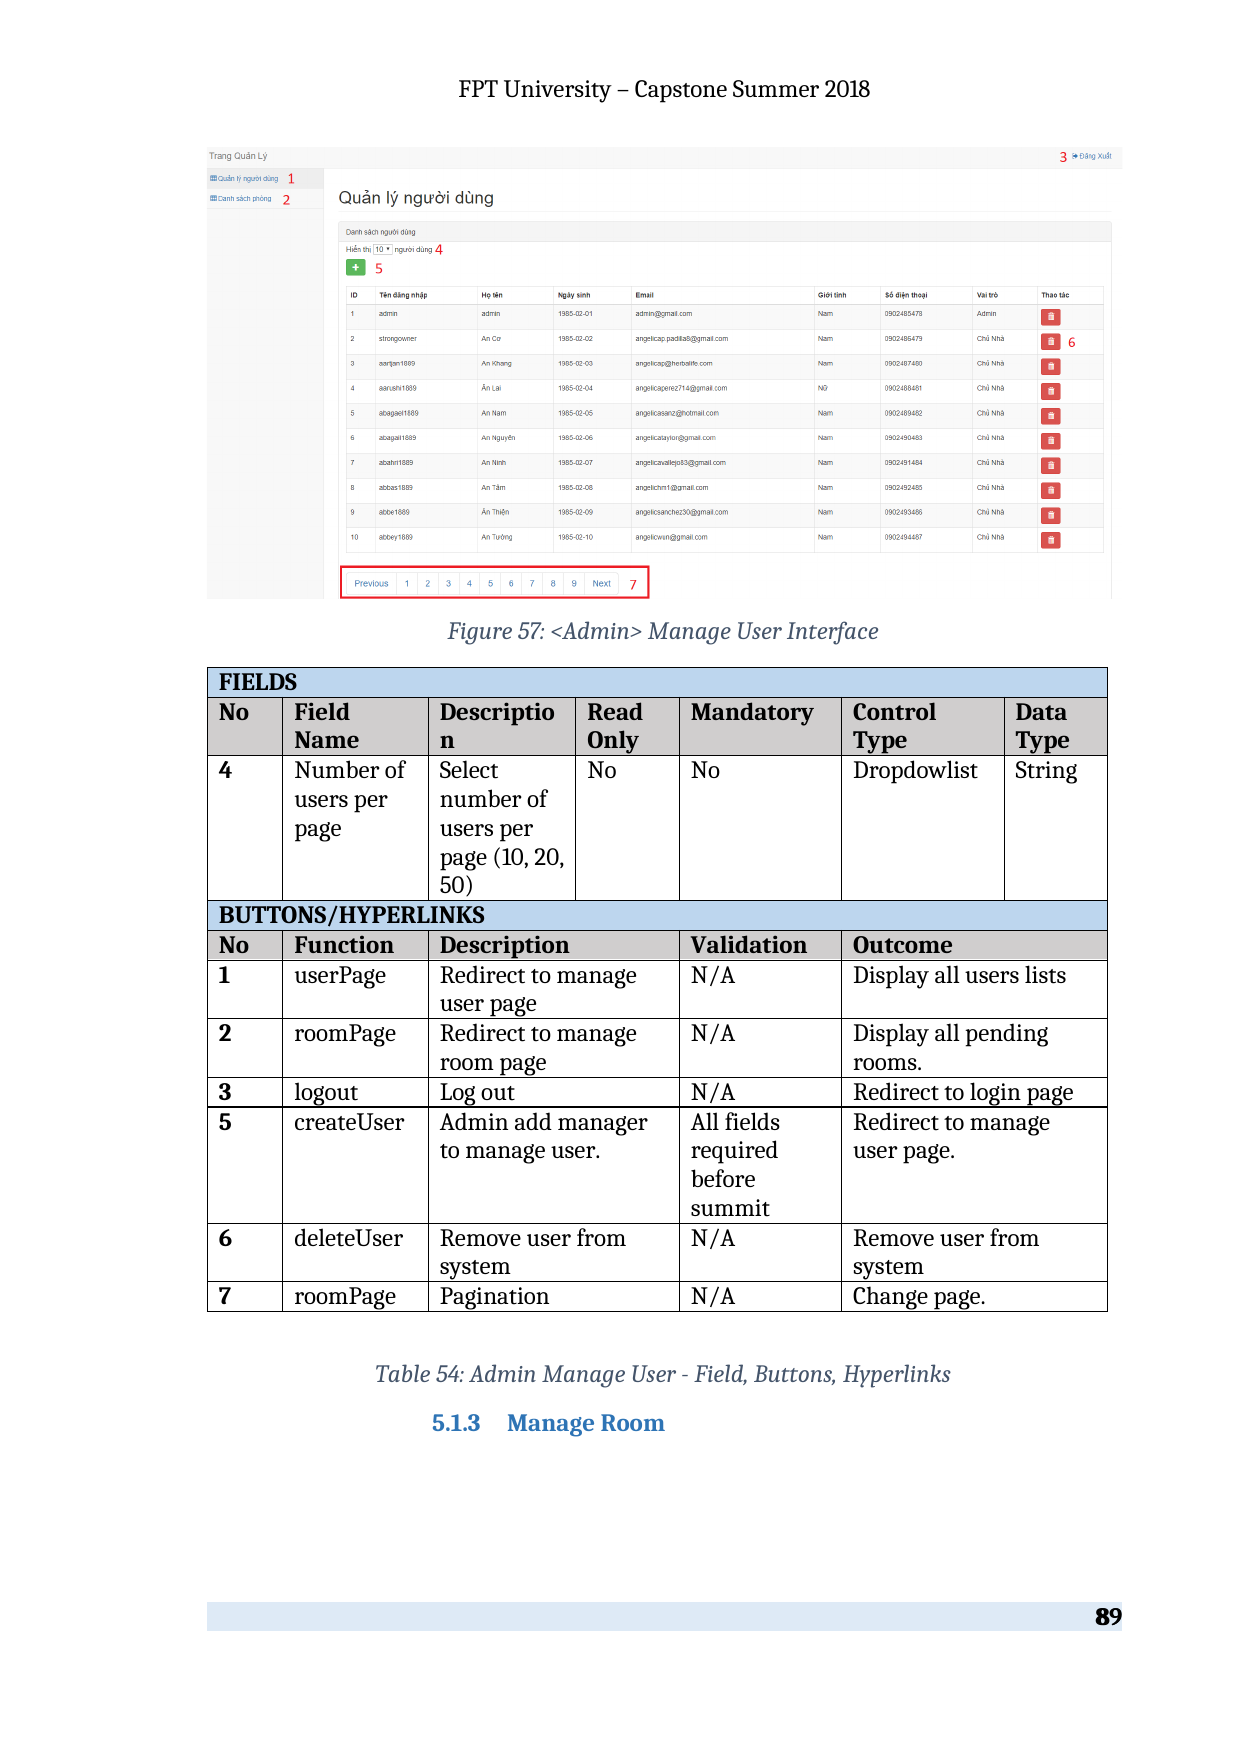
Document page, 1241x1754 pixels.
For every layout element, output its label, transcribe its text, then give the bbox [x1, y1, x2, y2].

table_cell Data Type [1005, 698, 1107, 755]
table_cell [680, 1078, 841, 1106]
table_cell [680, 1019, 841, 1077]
table_cell String [1005, 756, 1107, 900]
table_cell No [680, 756, 841, 900]
table_cell Function [283, 931, 428, 959]
table_cell 1 [208, 961, 282, 1018]
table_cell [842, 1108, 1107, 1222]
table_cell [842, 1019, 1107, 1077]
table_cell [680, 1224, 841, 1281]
table_cell Dropdowlist [842, 756, 1004, 900]
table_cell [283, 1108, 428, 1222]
table_cell Read Only [576, 698, 679, 755]
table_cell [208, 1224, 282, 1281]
table_cell userPage [283, 961, 428, 1018]
table_cell BUTTONS/HYPERLINKS [208, 901, 1107, 930]
text Figure 57: <Admin> Manage User Interface [207, 617, 1122, 646]
table_cell 2 [208, 1019, 282, 1077]
table_cell Outcome [842, 931, 1107, 959]
table_cell Control Type [842, 698, 1004, 755]
table_cell Description [429, 698, 575, 755]
table_cell Validation [680, 931, 841, 959]
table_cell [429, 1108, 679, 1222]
table_header FIELDS [208, 668, 1107, 697]
table_cell Number of users per page [283, 756, 428, 900]
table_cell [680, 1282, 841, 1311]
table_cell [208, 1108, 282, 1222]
picture [206, 147, 1123, 599]
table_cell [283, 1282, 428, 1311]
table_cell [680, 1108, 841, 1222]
table_cell Mandatory [680, 698, 841, 755]
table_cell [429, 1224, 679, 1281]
table_cell Redirect to manage user page [429, 961, 679, 1018]
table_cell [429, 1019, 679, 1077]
table_cell No [576, 756, 679, 900]
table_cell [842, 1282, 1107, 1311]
table_cell No [208, 698, 282, 755]
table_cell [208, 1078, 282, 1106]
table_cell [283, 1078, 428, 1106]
table_cell Field Name [283, 698, 428, 755]
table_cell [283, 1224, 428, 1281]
table_cell Select number of users per page (10, 20, 50) [429, 756, 575, 900]
text Table 54: Admin Manage User - Field, Buttons, Hyperlinks [207, 1359, 1122, 1388]
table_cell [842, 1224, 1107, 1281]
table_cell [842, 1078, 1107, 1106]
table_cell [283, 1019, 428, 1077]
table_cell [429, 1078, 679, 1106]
table_cell No [208, 931, 282, 959]
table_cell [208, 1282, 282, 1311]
table_cell 4 [208, 756, 282, 900]
table_cell N/A [680, 961, 841, 1018]
subtitle Manage Room [432, 1409, 1122, 1438]
table_cell Display all users lists [842, 961, 1107, 1018]
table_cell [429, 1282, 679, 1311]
table_cell Description [429, 931, 679, 959]
